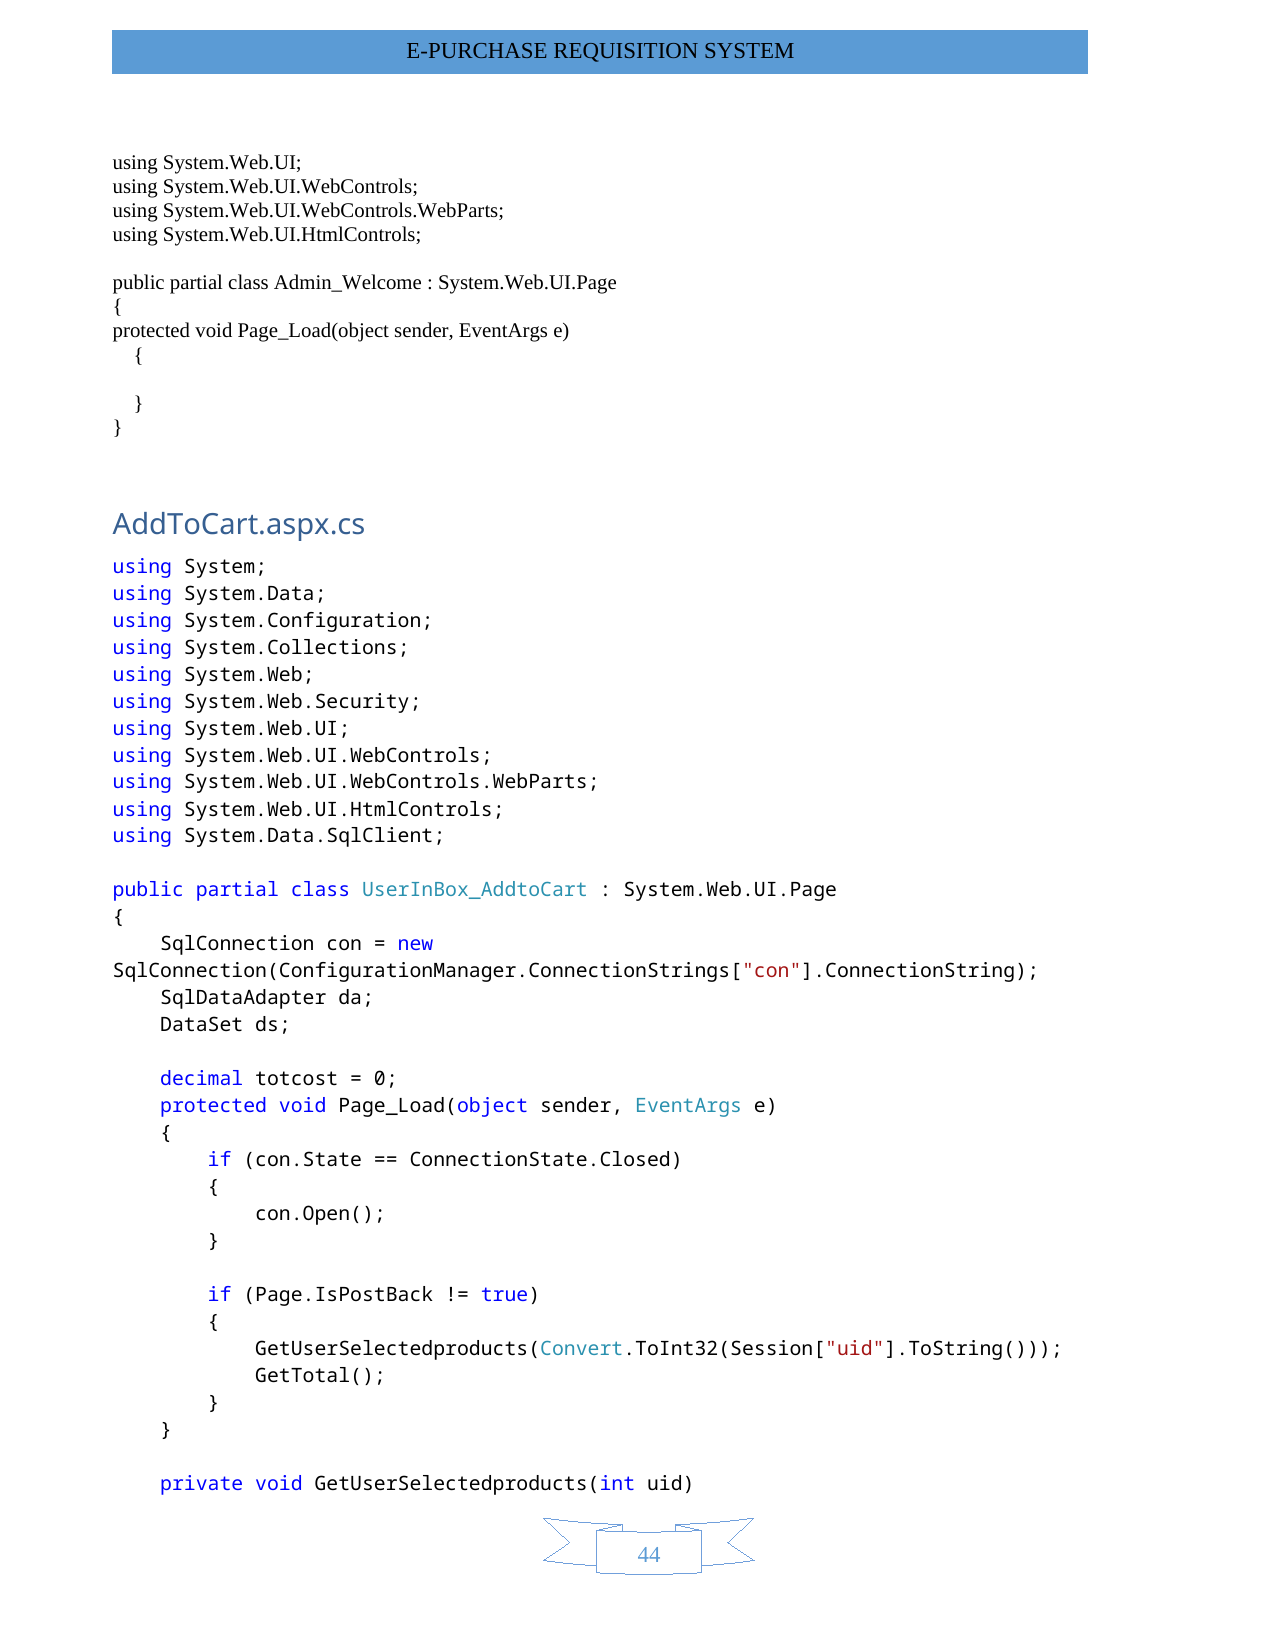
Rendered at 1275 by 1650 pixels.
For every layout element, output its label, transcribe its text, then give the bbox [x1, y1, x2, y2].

text { [112, 1172, 1162, 1199]
text using System.Data.SqlClient; [112, 822, 1162, 849]
text { [112, 1118, 1162, 1146]
text if (con.State == ConnectionState.Closed) [112, 1146, 1162, 1172]
text using System.Web.UI.WebControls.WebParts; [112, 198, 1162, 222]
text using System.Web.UI.WebControls.WebParts; [112, 768, 1162, 795]
text using System.Web.UI.WebControls; [112, 174, 1162, 198]
text { [112, 294, 1162, 318]
text using System.Configuration; [112, 606, 1162, 633]
text { [112, 342, 1162, 367]
text using System; [112, 552, 1162, 579]
text using System.Data; [112, 579, 1162, 606]
text decimal totcost = 0; [112, 1064, 1162, 1092]
text con.Open(); [112, 1199, 1162, 1226]
text public partial class Admin_Welcome : System.Web.UI.Page [112, 270, 1162, 294]
text public partial class UserInBox_AddtoCart : System.Web.UI.Page [112, 876, 1162, 903]
text using System.Web.Security; [112, 687, 1162, 714]
text using System.Collections; [112, 633, 1162, 660]
text using System.Web.UI.HtmlControls; [112, 222, 1162, 246]
text using System.Web.UI.HtmlControls; [112, 795, 1162, 822]
text } [112, 415, 1162, 439]
text SqlConnection con = new SqlConnection(ConfigurationManager.ConnectionStrings["con"].ConnectionString); [112, 930, 1162, 984]
text using System.Web.UI.WebControls; [112, 741, 1162, 768]
text using System.Web.UI; [112, 150, 1162, 174]
text } [112, 391, 1162, 415]
text { [112, 903, 1162, 930]
text DataSet ds; [112, 1011, 1162, 1038]
text using System.Web.UI; [112, 714, 1162, 741]
text AddToCart.aspx.cs [112, 511, 1162, 540]
text SqlDataAdapter da; [112, 984, 1162, 1011]
text private void GetUserSelectedproducts(int uid) [112, 1469, 1162, 1496]
text protected void Page_Load(object sender, EventArgs e) [112, 318, 1162, 342]
text protected void Page_Load(object sender, EventArgs e) [112, 1092, 1162, 1118]
text using System.Web; [112, 660, 1162, 687]
text GetUserSelectedproducts(Convert.ToInt32(Session["uid"].ToString())); [112, 1334, 1162, 1361]
text { [112, 1307, 1162, 1334]
text GetTotal(); [112, 1361, 1162, 1388]
text } [112, 1388, 1162, 1415]
text } [112, 1226, 1162, 1253]
text } [112, 1415, 1162, 1442]
text if (Page.IsPostBack != true) [112, 1280, 1162, 1307]
